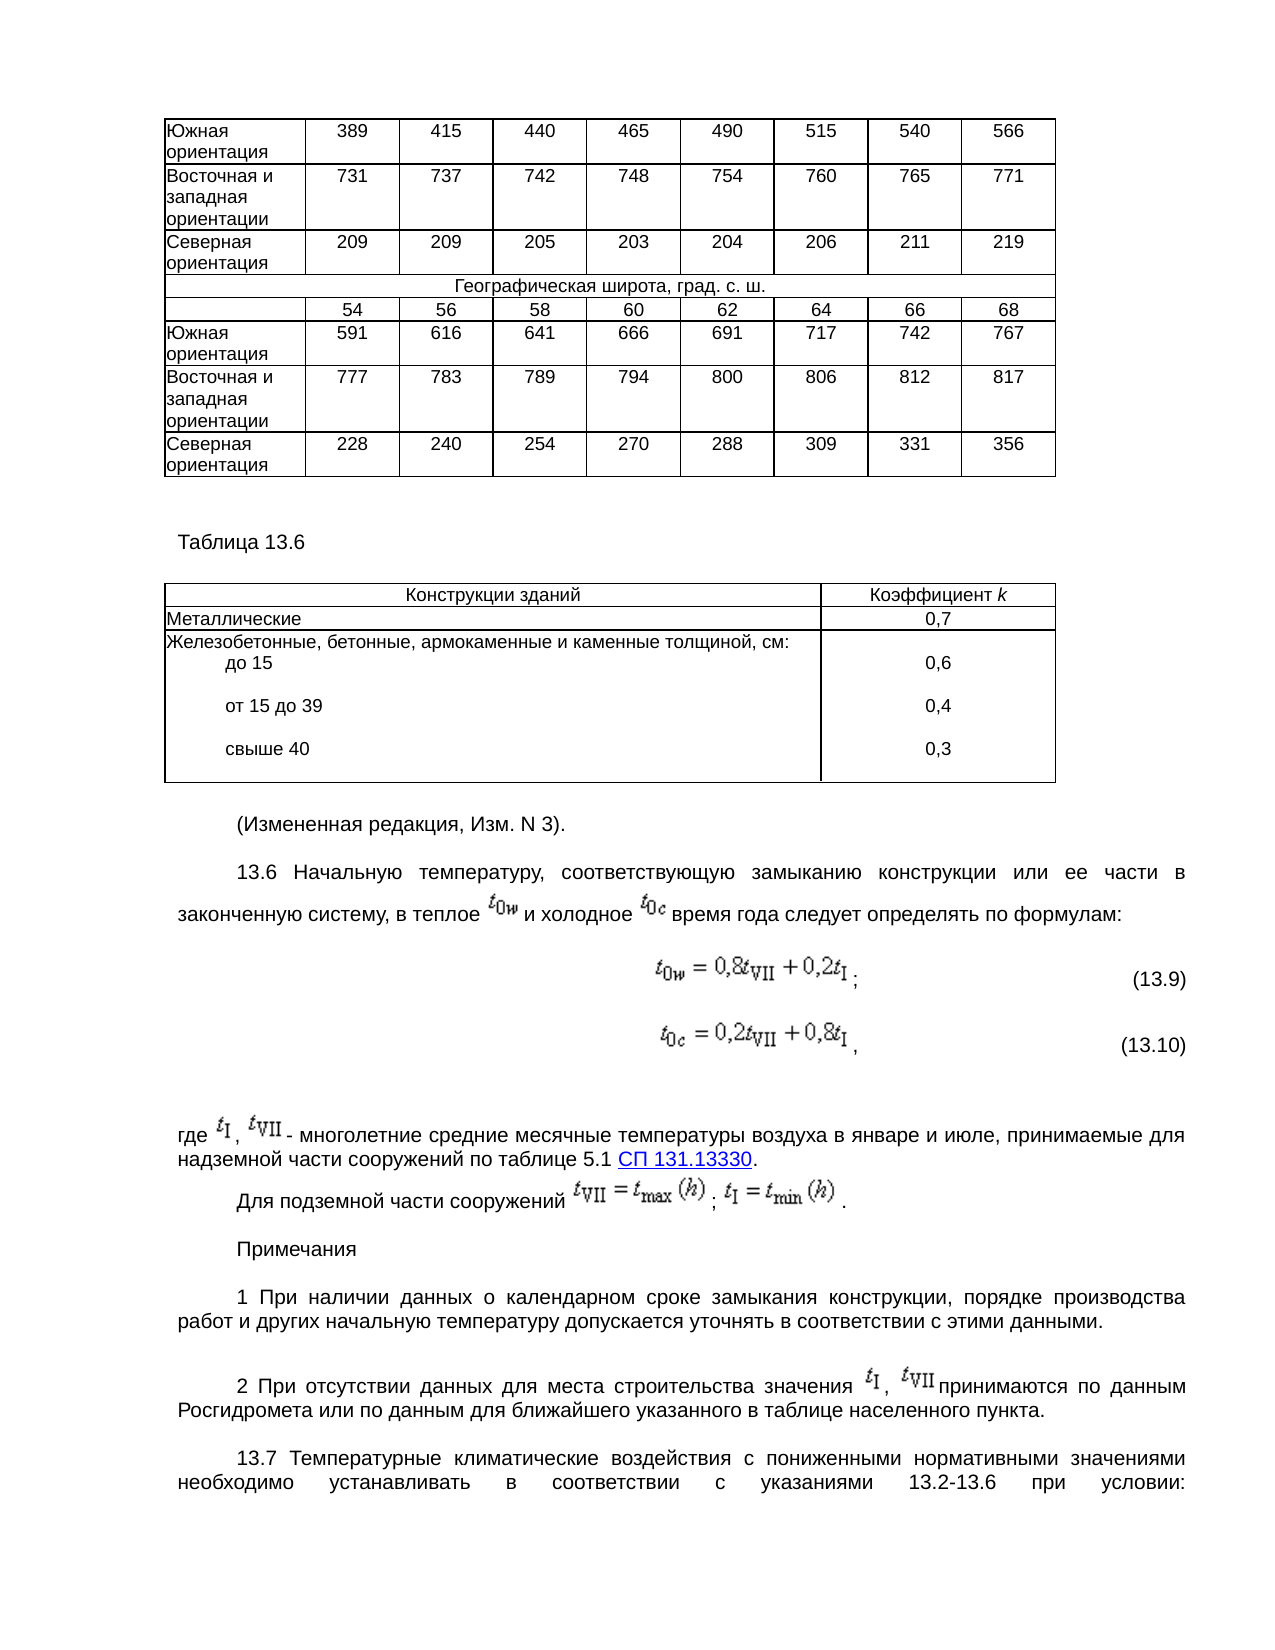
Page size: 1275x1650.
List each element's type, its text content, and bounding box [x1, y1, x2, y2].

text где , - многолетние средние месячные температуры воздуха в январе и июле, принимаемые для надземной части сооружений по таблице 5.1 СП 131.13330. [177, 1105, 1186, 1171]
table_cell 0,6 [822, 652, 1055, 695]
text 2 При отсутствии данных для места строительства значения , принимаются по данным Росгидромета или по данным для ближайшего указанного в таблице населенного пункта. [177, 1356, 1186, 1422]
table_cell до 15 [166, 652, 820, 695]
table_cell от 15 до 39 [166, 695, 820, 738]
table_cell 806 [775, 366, 867, 431]
table_cell Восточная и западная ориентации [166, 366, 305, 431]
table_cell 616 [400, 322, 492, 365]
table_cell 62 [681, 298, 773, 320]
table_cell 270 [587, 433, 680, 476]
table_cell Южная ориентация [166, 120, 305, 163]
table_cell 666 [587, 322, 680, 365]
table_cell 737 [400, 165, 492, 229]
table_cell 58 [494, 298, 586, 320]
table_cell 748 [587, 165, 680, 229]
table_cell 211 [869, 231, 961, 274]
table_cell 56 [400, 298, 492, 320]
text Примечания [177, 1237, 1186, 1261]
table_cell 64 [775, 298, 867, 320]
table_header Конструкции зданий [166, 584, 820, 606]
table_cell 68 [962, 298, 1055, 320]
table_cell 60 [587, 298, 680, 320]
table_cell 742 [869, 322, 961, 365]
table_cell Восточная и западная ориентации [166, 165, 305, 229]
picture [899, 1356, 939, 1394]
table_cell Металлические [166, 607, 820, 629]
table_cell 812 [869, 366, 961, 431]
text , (13.10) [177, 1015, 1186, 1057]
table_cell 731 [306, 165, 399, 229]
table_cell 205 [494, 231, 586, 274]
table_cell 515 [775, 120, 867, 163]
table_cell 204 [681, 231, 773, 274]
table_cell 794 [587, 366, 680, 431]
text 13.6 Начальную температуру, соответствующую замыканию конструкции или ее части в законченную систему, в теплое и холодное время года следует определять по формулам: [177, 859, 1186, 925]
table_cell 691 [681, 322, 773, 365]
text ; (13.9) [177, 949, 1186, 991]
picture [486, 883, 524, 921]
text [177, 1446, 1186, 1494]
table_cell 566 [962, 120, 1055, 163]
text Таблица 13.6 [177, 530, 1186, 554]
text Для подземной части сооружений ; . [177, 1171, 1186, 1213]
picture [638, 883, 672, 921]
table_cell 0,4 [822, 695, 1055, 738]
table_cell 817 [962, 366, 1055, 431]
table_cell 209 [400, 231, 492, 274]
picture [571, 1170, 711, 1209]
table_cell 777 [306, 366, 399, 431]
table_cell 783 [400, 366, 492, 431]
table_cell 800 [681, 366, 773, 431]
table_cell 331 [869, 433, 961, 476]
table_cell 440 [494, 120, 586, 163]
table_cell 240 [400, 433, 492, 476]
table_cell 309 [775, 433, 867, 476]
table_cell 591 [306, 322, 399, 365]
picture [246, 1105, 286, 1143]
table_cell 767 [962, 322, 1055, 365]
text 1 При наличии данных о календарном сроке замыкания конструкции, порядке производства работ и других начальную температуру допускается уточнять в соответствии с этими данными. [177, 1284, 1186, 1332]
picture [653, 949, 853, 987]
table_cell 0,7 [822, 607, 1055, 629]
table_cell 389 [306, 120, 399, 163]
table_cell Географическая широта, град. с. ш. [166, 275, 1055, 297]
table_cell 415 [400, 120, 492, 163]
table_cell 540 [869, 120, 961, 163]
table_cell Северная ориентация [166, 231, 305, 274]
table_cell 717 [775, 322, 867, 365]
table_cell 356 [962, 433, 1055, 476]
table_cell [822, 631, 1055, 652]
table_cell Северная ориентация [166, 433, 305, 476]
table_cell 209 [306, 231, 399, 274]
table_cell 254 [494, 433, 586, 476]
picture [658, 1015, 853, 1053]
table_cell свыше 40 [166, 738, 820, 781]
table_header Коэффициент k [822, 584, 1055, 606]
table_cell 206 [775, 231, 867, 274]
table_cell 754 [681, 165, 773, 229]
table_cell 771 [962, 165, 1055, 229]
table_cell 742 [494, 165, 586, 229]
table_cell 203 [587, 231, 680, 274]
table_cell 465 [587, 120, 680, 163]
table_cell Южная ориентация [166, 322, 305, 365]
table_cell 641 [494, 322, 586, 365]
table_cell 789 [494, 366, 586, 431]
table_cell 0,3 [822, 738, 1055, 781]
table_cell 219 [962, 231, 1055, 274]
table_cell 66 [869, 298, 961, 320]
table_cell 760 [775, 165, 867, 229]
table_cell [166, 298, 305, 320]
table_cell 765 [869, 165, 961, 229]
table_cell 54 [306, 298, 399, 320]
picture [863, 1358, 884, 1394]
table_cell Железобетонные, бетонные, армокаменные и каменные толщиной, см: [166, 631, 820, 652]
picture [214, 1106, 235, 1143]
table_cell 490 [681, 120, 773, 163]
picture [722, 1172, 842, 1209]
table_cell 288 [681, 433, 773, 476]
text (Измененная редакция, Изм. N 3). [177, 812, 1186, 836]
table_cell 228 [306, 433, 399, 476]
